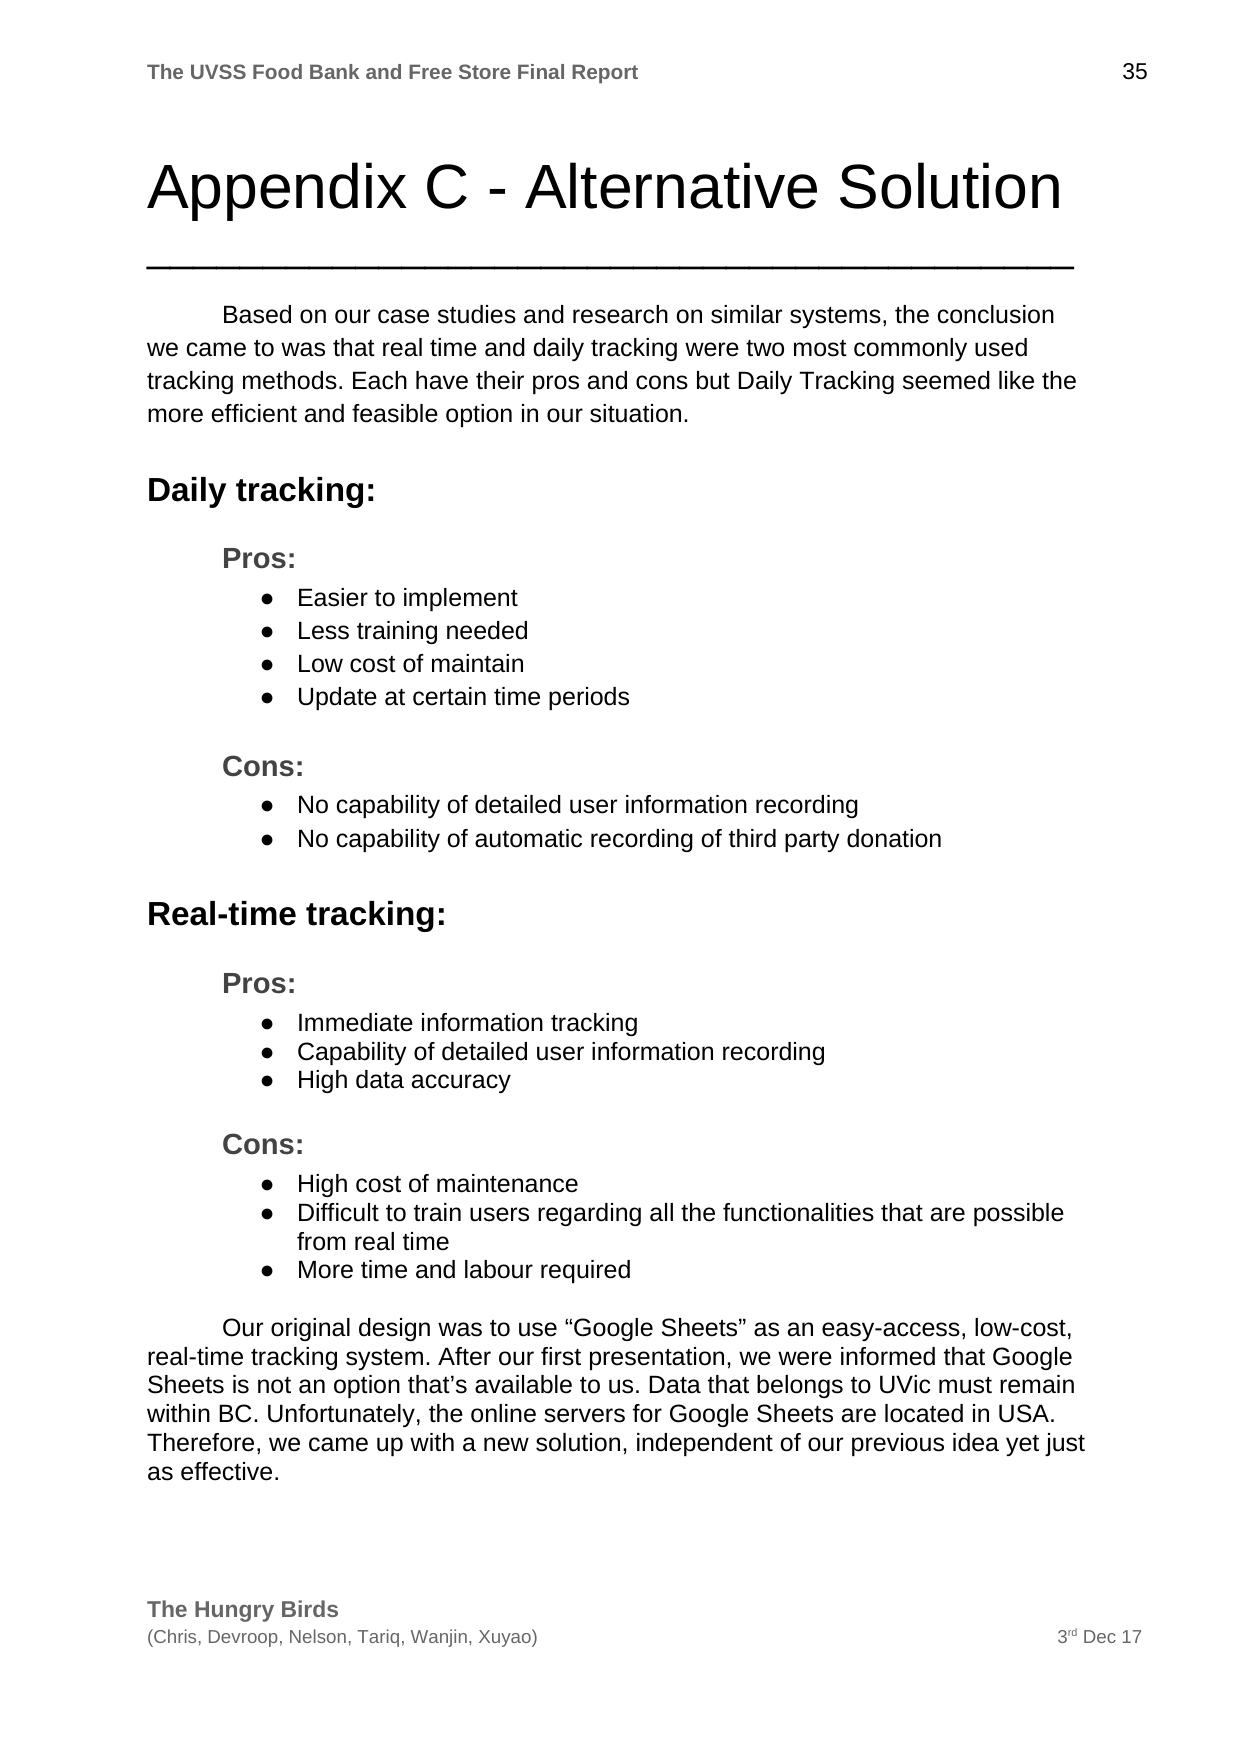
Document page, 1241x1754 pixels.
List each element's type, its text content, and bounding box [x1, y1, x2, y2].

subtitle Daily tracking: [147, 469, 1087, 508]
list Capability of detailed user information recording [259, 1036, 1087, 1065]
list Easier to implement [259, 583, 1087, 612]
list No capability of automatic recording of third party donation [259, 823, 1087, 852]
list No capability of detailed user information recording [259, 791, 1087, 819]
list High cost of maintenance [259, 1169, 1087, 1198]
subtitle Appendix C - Alternative Solution [147, 150, 1087, 222]
list Update at certain time periods [259, 682, 1087, 711]
list More time and labour required [259, 1255, 1087, 1284]
list Immediate information tracking [259, 1008, 1087, 1036]
subtitle Cons: [147, 1127, 1087, 1161]
subtitle Pros: [147, 966, 1087, 999]
list High data accuracy [259, 1065, 1087, 1094]
list Less training needed [259, 616, 1087, 645]
text Based on our case studies and research on similar systems, the conclusion we came to was that real time and daily tracking were two most commonly used tracking methods. Each have their pros and cons but Daily Tracking seemed like the more efficient and feasible option in our situation. [147, 300, 1087, 428]
subtitle Real-time tracking: [147, 894, 1087, 932]
subtitle Cons: [147, 749, 1087, 782]
text Our original design was to use “Google Sheets” as an easy-access, low-cost, real-time tracking system. After our first presentation, we were informed that Google Sheets is not an option that’s available to us. Data that belongs to UVic must remain within BC. Unfortunately, the online servers for Google Sheets are located in USA. Therefore, we came up with a new solution, independent of our previous idea yet just as effective. [147, 1313, 1087, 1485]
text ________________________________________ [147, 222, 1087, 270]
subtitle Pros: [147, 541, 1087, 575]
list Low cost of maintain [259, 649, 1087, 678]
list Difficult to train users regarding all the functionalities that are possible from real time [259, 1198, 1087, 1255]
